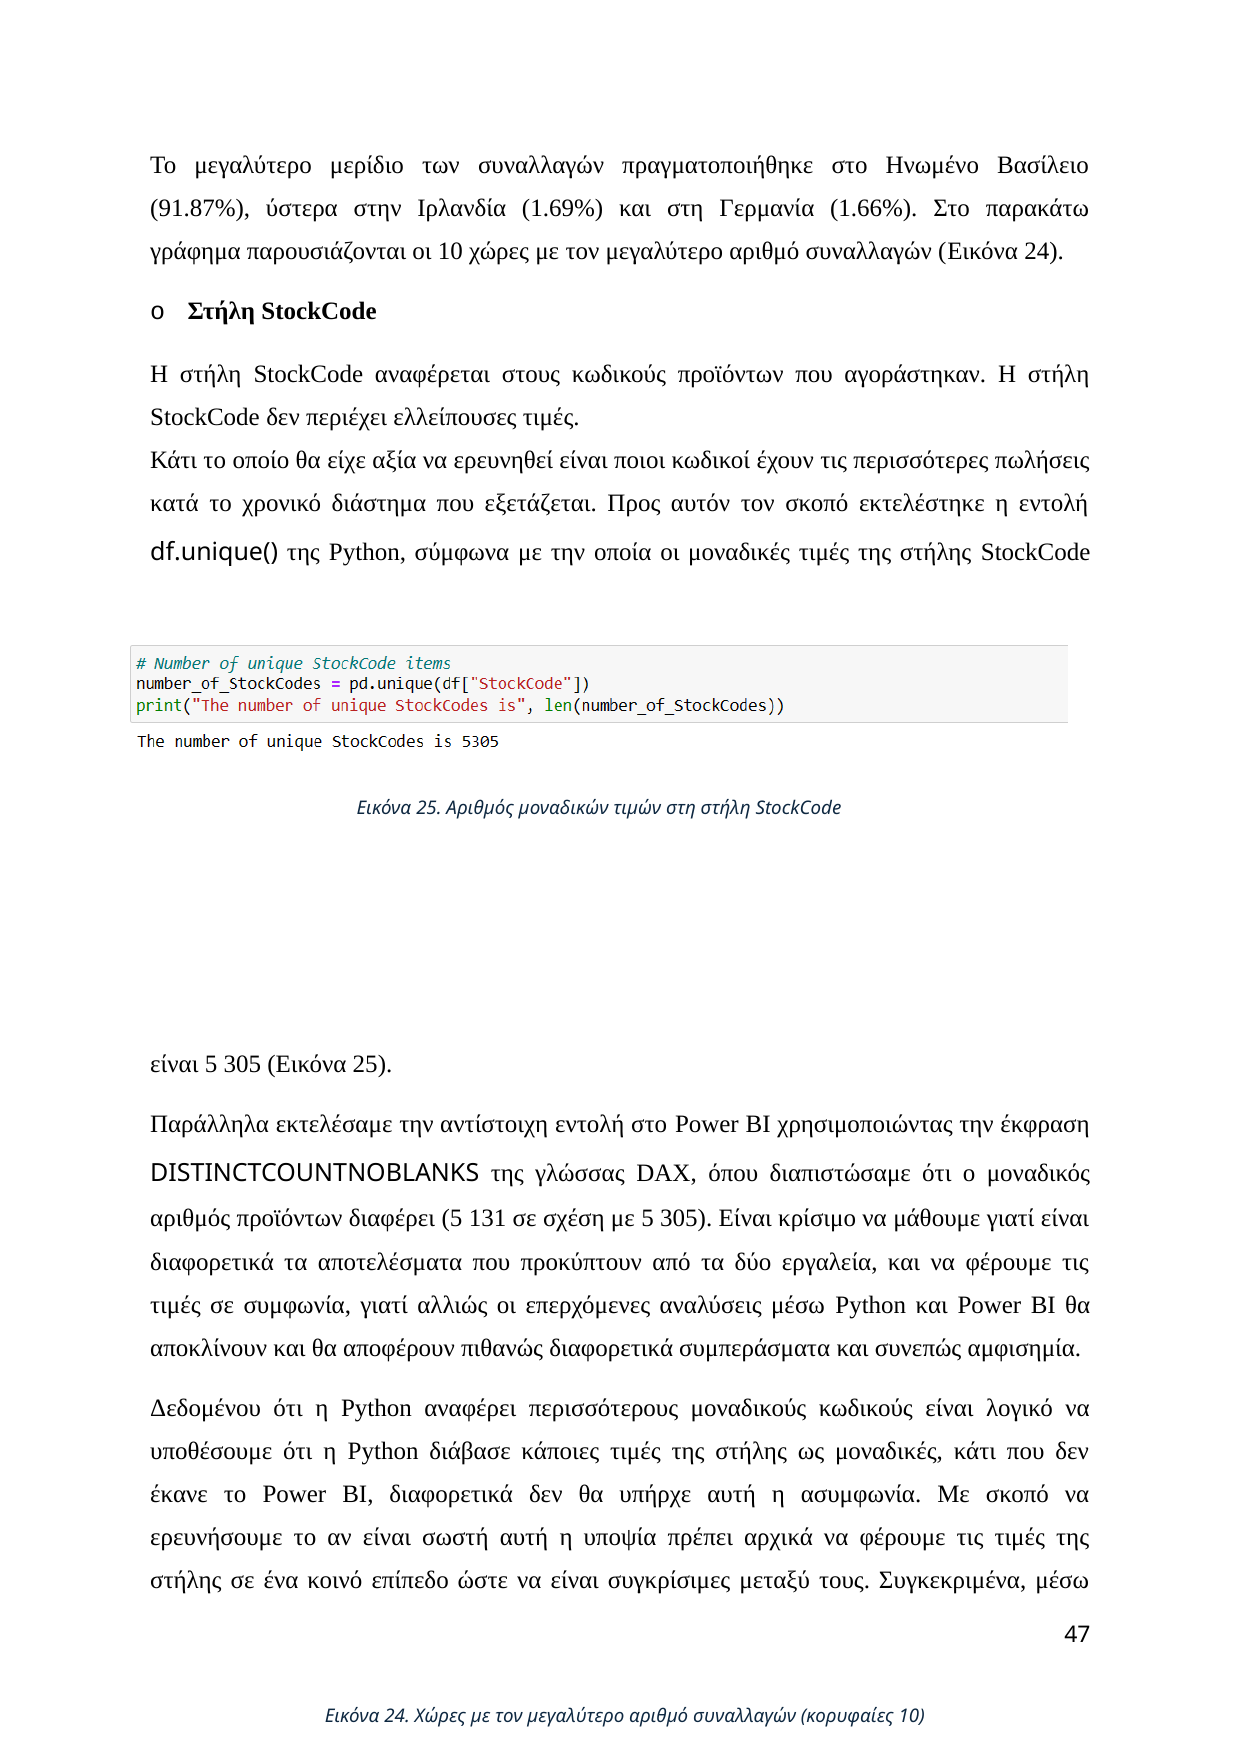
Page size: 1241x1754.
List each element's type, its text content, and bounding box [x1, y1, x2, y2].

list Στήλη StockCode [150, 296, 1090, 327]
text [150, 1393, 1090, 1594]
picture [127, 639, 1068, 755]
text Το μεγαλύτερο μερίδιο των συναλλαγών πραγματοποιήθηκε στο Ηνωμένο Βασίλειο (91.87%), ύστερα στην Ιρλανδία (1.69%) και στη Γερμανία (1.66%). Στο παρακάτω γράφημα παρουσιάζονται οι 10 χώρες με τον μεγαλύτερο αριθμό συναλλαγών (Εικόνα 24). [150, 150, 1090, 265]
text Παράλληλα εκτελέσαμε την αντίστοιχη εντολή στο Power BI χρησιμοποιώντας την έκφραση DISTINCTCOUNTNOBLANKS της γλώσσας DAX, όπου διαπιστώσαμε ότι ο μοναδικός αριθμός προϊόντων διαφέρει (5 131 σε σχέση με 5 305). Είναι κρίσιμο να μάθουμε γιατί είναι διαφορετικά τα αποτελέσματα που προκύπτουν από τα δύο εργαλεία, και να φέρουμε τις τιμές σε συμφωνία, γιατί αλλιώς οι επερχόμενες αναλύσεις μέσω Python και Power BI θα αποκλίνουν και θα αποφέρουν πιθανώς διαφορετικά συμπεράσματα και συνεπώς αμφισημία. [150, 1109, 1090, 1362]
text Κάτι το οποίο θα είχε αξία να ερευνηθεί είναι ποιοι κωδικοί έχουν τις περισσότερες πωλήσεις κατά το χρονικό διάστημα που εξετάζεται. Προς αυτόν τον σκοπό εκτελέστηκε η εντολή df.unique() της Python, σύμφωνα με την οποία οι μοναδικές τιμές της στήλης StockCode είναι 5 305 (Εικόνα 25). [150, 445, 1090, 1078]
text Η στήλη StockCode αναφέρεται στους κωδικούς προϊόντων που αγοράστηκαν. Η στήλη StockCode δεν περιέχει ελλείπουσες τιμές. [150, 359, 1090, 431]
